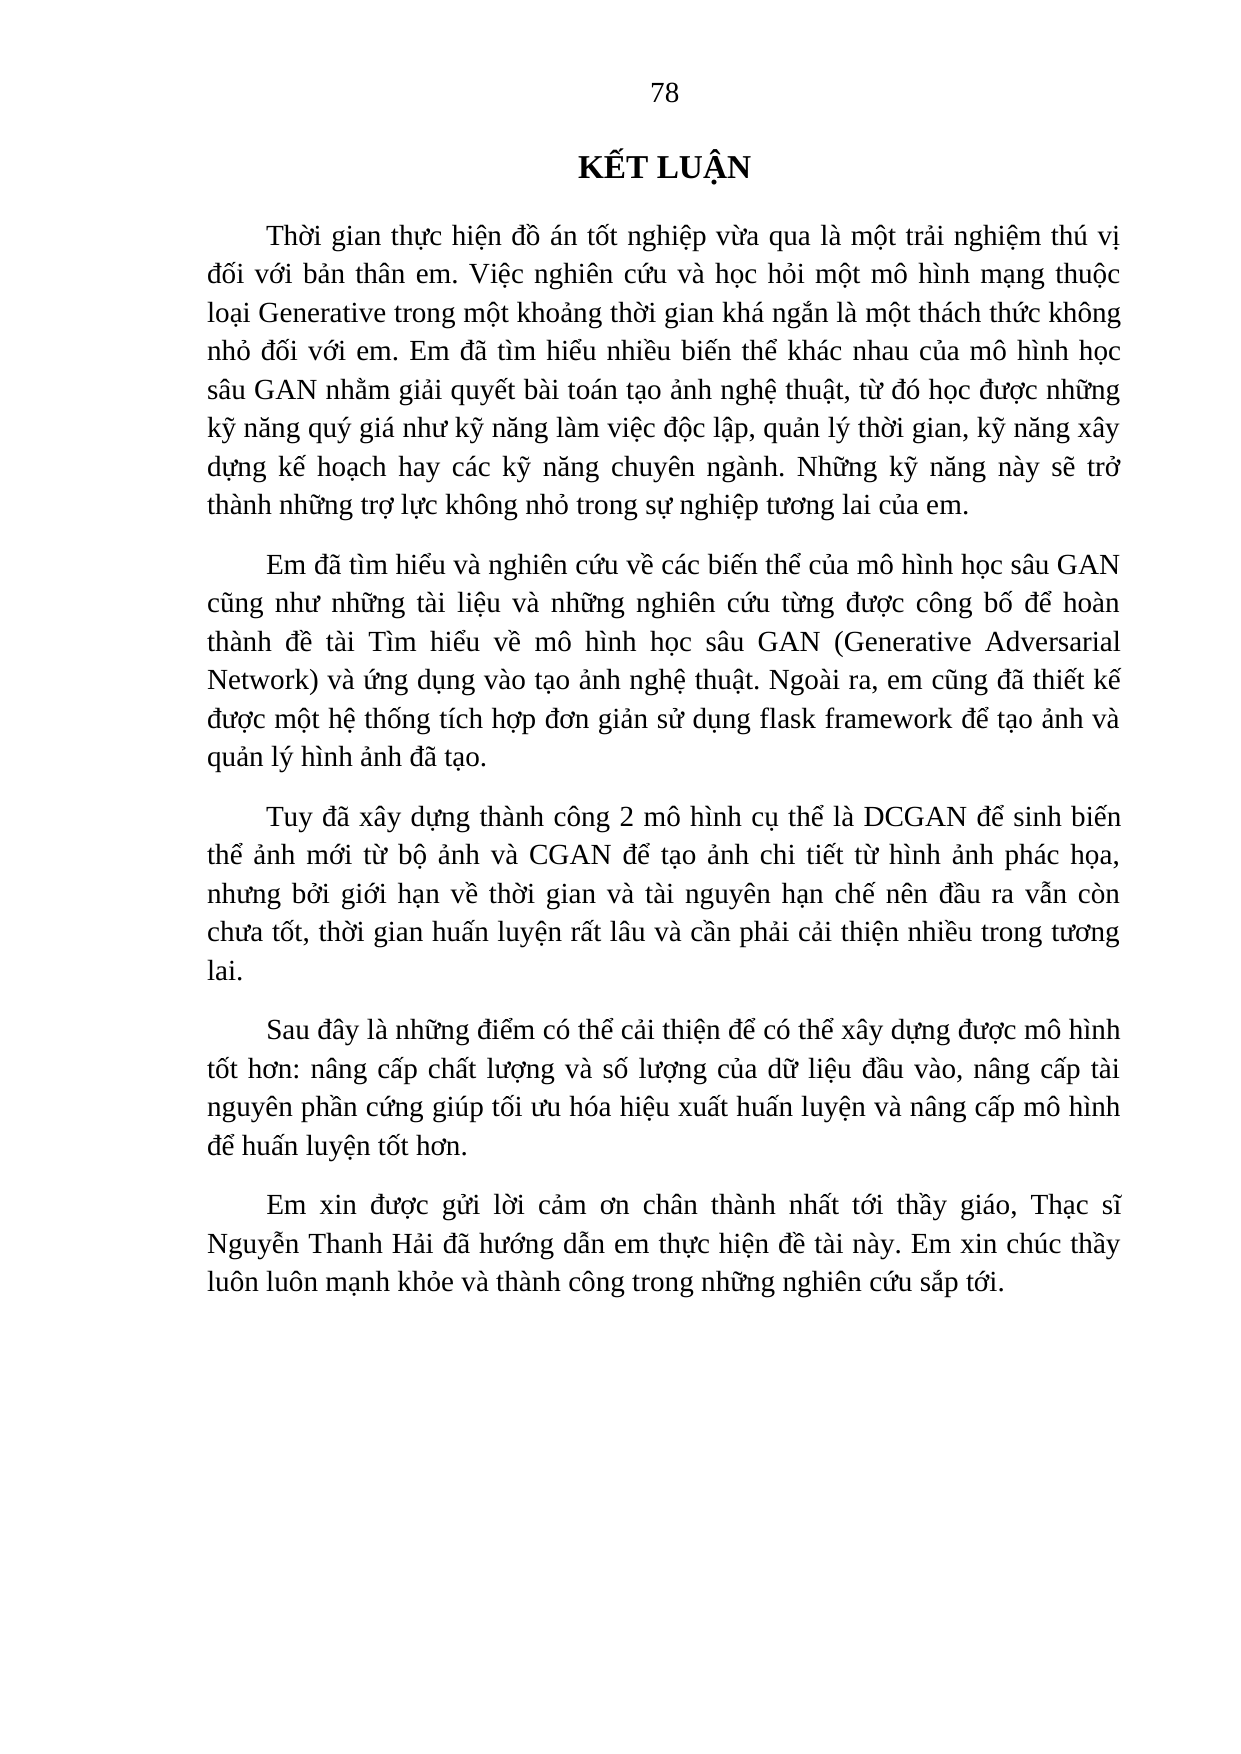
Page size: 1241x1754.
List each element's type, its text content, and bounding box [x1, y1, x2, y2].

text Thời gian thực hiện đồ án tốt nghiệp vừa qua là một trải nghiệm thú vị đối với bản thân em. Việc nghiên cứu và học hỏi một mô hình mạng thuộc loại Generative trong một khoảng thời gian khá ngắn là một thách thức không nhỏ đối với em. Em đã tìm hiểu nhiều biến thể khác nhau của mô hình học sâu GAN nhằm giải quyết bài toán tạo ảnh nghệ thuật, từ đó học được những kỹ năng quý giá như kỹ năng làm việc độc lập, quản lý thời gian, kỹ năng xây dựng kế hoạch hay các kỹ năng chuyên ngành. Những kỹ năng này sẽ trở thành những trợ lực không nhỏ trong sự nghiệp tương lai của em. [207, 218, 1122, 521]
subtitle KẾT LUẬN [207, 148, 1122, 186]
text Sau đây là những điểm có thể cải thiện để có thể xây dựng được mô hình tốt hơn: nâng cấp chất lượng và số lượng của dữ liệu đầu vào, nâng cấp tài nguyên phần cứng giúp tối ưu hóa hiệu xuất huấn luyện và nâng cấp mô hình để huấn luyện tốt hơn. [207, 1012, 1122, 1162]
text Em xin được gửi lời cảm ơn chân thành nhất tới thầy giáo, Thạc sĩ Nguyễn Thanh Hải đã hướng dẫn em thực hiện đề tài này. Em xin chúc thầy luôn luôn mạnh khỏe và thành công trong những nghiên cứu sắp tới. [207, 1187, 1122, 1298]
text Tuy đã xây dựng thành công 2 mô hình cụ thể là DCGAN để sinh biến thể ảnh mới từ bộ ảnh và CGAN để tạo ảnh chi tiết từ hình ảnh phác họa, nhưng bởi giới hạn về thời gian và tài nguyên hạn chế nên đầu ra vẫn còn chưa tốt, thời gian huấn luyện rất lâu và cần phải cải thiện nhiều trong tương lai. [207, 799, 1122, 987]
text Em đã tìm hiểu và nghiên cứu về các biến thể của mô hình học sâu GAN cũng như những tài liệu và những nghiên cứu từng được công bố để hoàn thành đề tài Tìm hiểu về mô hình học sâu GAN (Generative Adversarial Network) và ứng dụng vào tạo ảnh nghệ thuật. Ngoài ra, em cũng đã thiết kế được một hệ thống tích hợp đơn giản sử dụng flask framework để tạo ảnh và quản lý hình ảnh đã tạo. [207, 547, 1122, 773]
